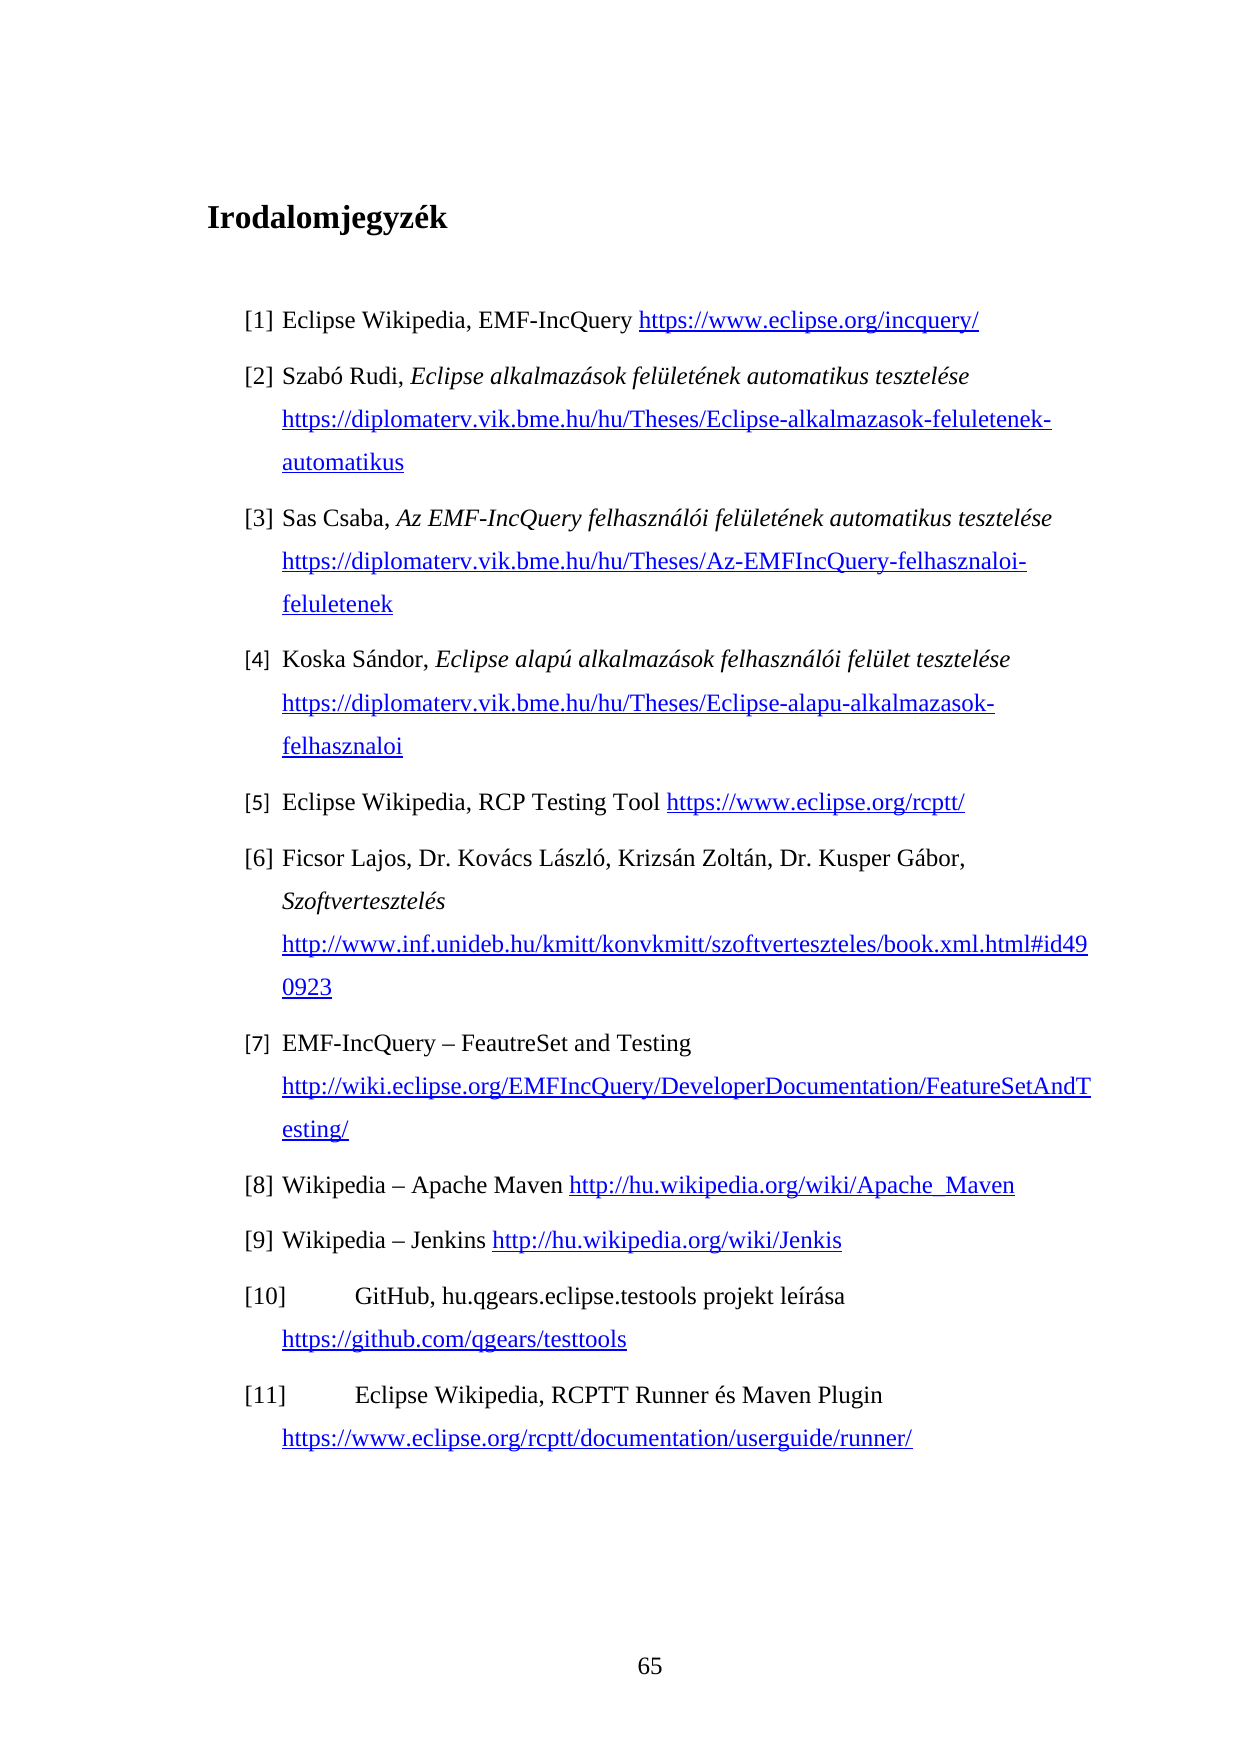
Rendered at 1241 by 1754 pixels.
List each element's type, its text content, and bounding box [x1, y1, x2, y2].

text GitHub, hu.qgears.eclipse.testools projekt leírása https://github.com/qgears/testtools [244, 1281, 1092, 1353]
text Sas Csaba, Az EMF-IncQuery felhasználói felületének automatikus tesztelése https://diplomaterv.vik.bme.hu/hu/Theses/Az-EMFIncQuery-felhasznaloi-feluletenek [244, 503, 1092, 618]
text EMF-IncQuery – FeautreSet and Testing http://wiki.eclipse.org/EMFIncQuery/DeveloperDocumentation/FeatureSetAndTesting/ [244, 1028, 1092, 1143]
text Eclipse Wikipedia, RCP Testing Tool https://www.eclipse.org/rcptt/ [244, 787, 1092, 816]
text Eclipse Wikipedia, EMF-IncQuery https://www.eclipse.org/incquery/ [244, 305, 1092, 334]
text Szabó Rudi, Eclipse alkalmazások felületének automatikus tesztelése https://diplomaterv.vik.bme.hu/hu/Theses/Eclipse-alkalmazasok-feluletenek-automatikus [244, 361, 1092, 476]
subtitle Irodalomjegyzék [207, 198, 1092, 236]
text Koska Sándor, Eclipse alapú alkalmazások felhasználói felület tesztelése https://diplomaterv.vik.bme.hu/hu/Theses/Eclipse-alapu-alkalmazasok-felhasznaloi [244, 644, 1092, 760]
text Wikipedia – Jenkins http://hu.wikipedia.org/wiki/Jenkis [244, 1226, 1092, 1254]
text Ficsor Lajos, Dr. Kovács László, Krizsán Zoltán, Dr. Kusper Gábor, Szoftvertesztelés http://www.inf.unideb.hu/kmitt/konvkmitt/szoftverteszteles/book.xml.html#id490923 [244, 843, 1092, 1001]
text Eclipse Wikipedia, RCPTT Runner és Maven Plugin https://www.eclipse.org/rcptt/documentation/userguide/runner/ [244, 1380, 1092, 1452]
text Wikipedia – Apache Maven http://hu.wikipedia.org/wiki/Apache_Maven [244, 1170, 1092, 1199]
